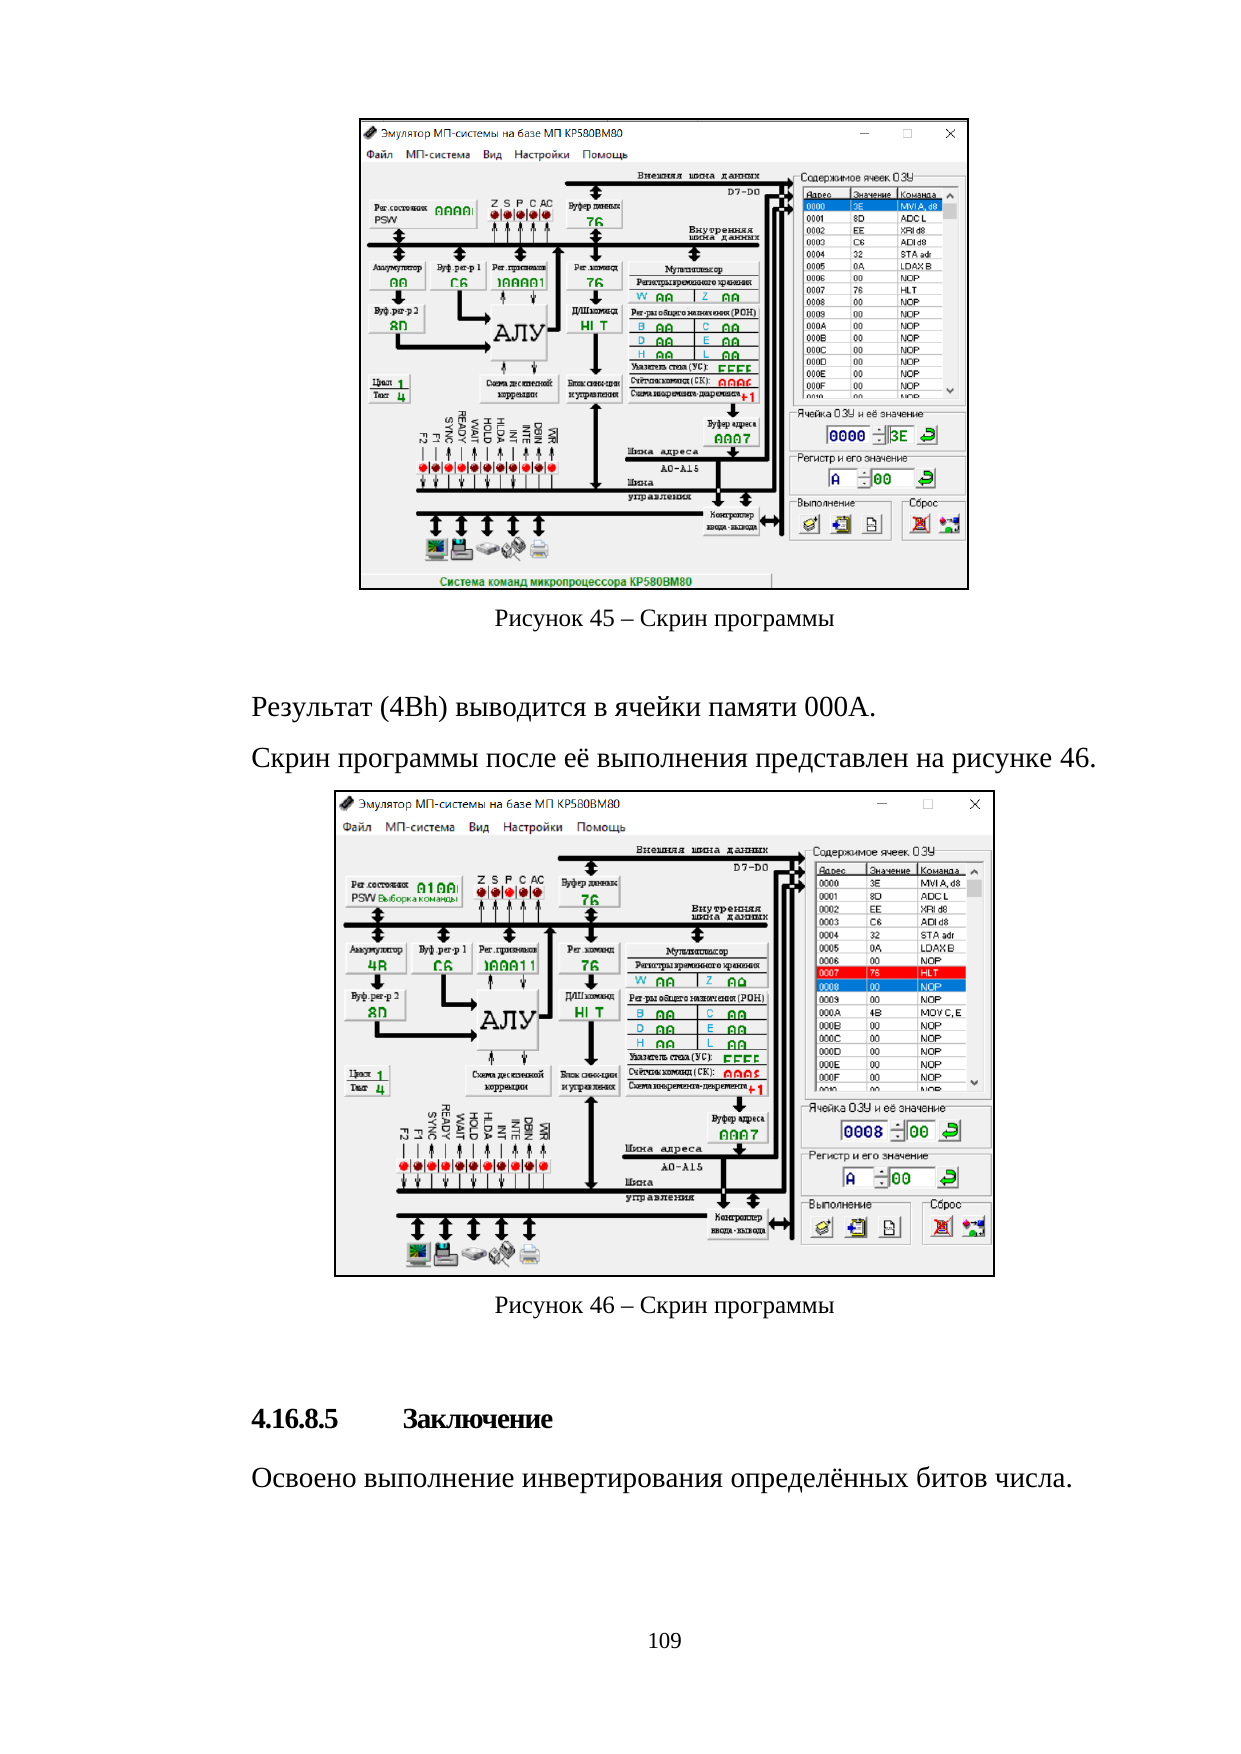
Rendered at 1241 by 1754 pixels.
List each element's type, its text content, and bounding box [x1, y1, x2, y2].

text Скрин программы после её выполнения представлен на рисунке 46. [177, 740, 1152, 773]
picture [336, 792, 993, 1275]
title 4.16.8.5 Заключение [177, 1402, 1152, 1435]
text Рисунок 46 – Скрин программы [177, 1290, 1152, 1319]
text Результат (4Bh) выводится в ячейки памяти 000A. [177, 689, 1152, 723]
picture [361, 120, 967, 588]
text Освоено выполнение инвертирования определённых битов числа. [177, 1460, 1152, 1494]
text Рисунок 45 – Скрин программы [177, 603, 1152, 632]
